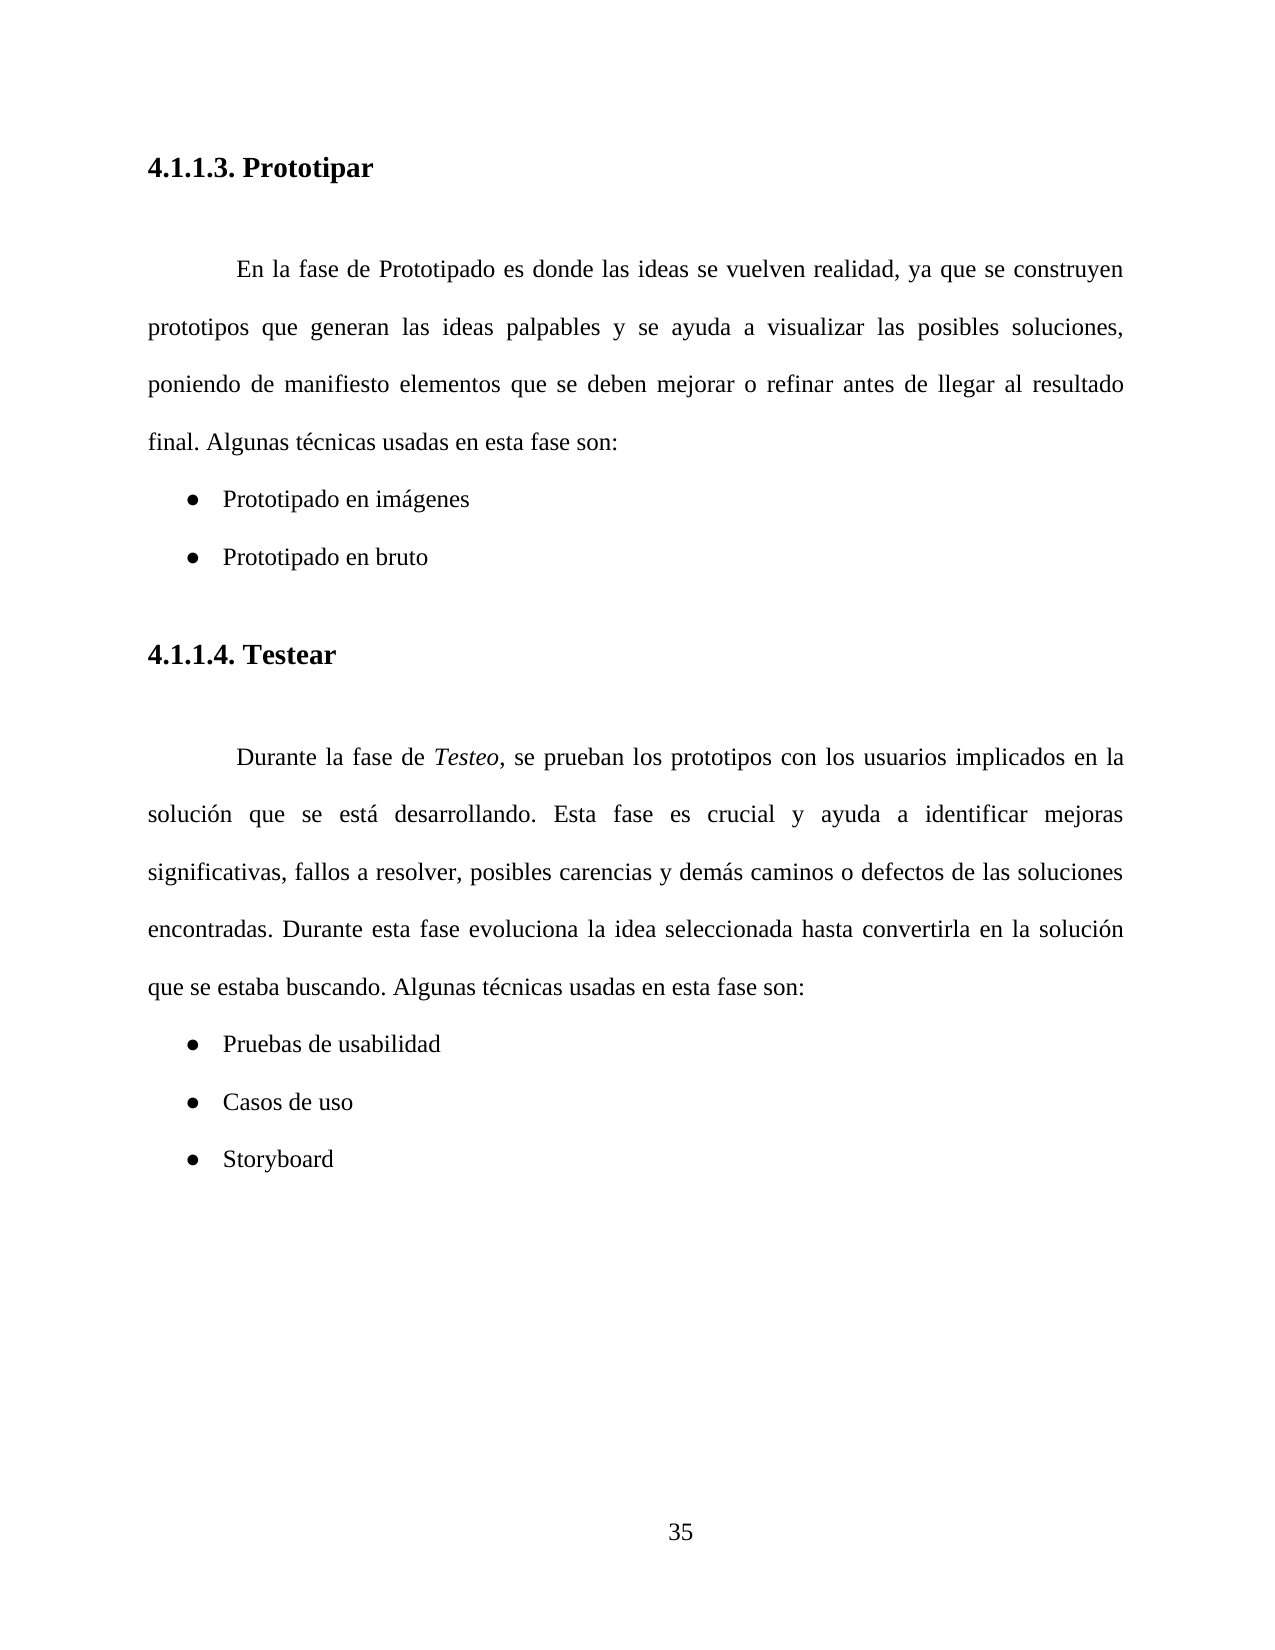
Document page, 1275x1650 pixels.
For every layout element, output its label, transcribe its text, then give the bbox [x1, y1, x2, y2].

list Prototipado en bruto [185, 542, 1125, 571]
text Durante la fase de Testeo, se prueban los prototipos con los usuarios implicados en la solución que se está desarrollando. Esta fase es crucial y ayuda a identificar mejoras significativas, fallos a resolver, posibles carencias y demás caminos o defectos de las soluciones encontradas. Durante esta fase evoluciona la idea seleccionada hasta convertirla en la solución que se estaba buscando. Algunas técnicas usadas en esta fase son: [148, 742, 1125, 1000]
subtitle 4.1.1.3. Prototipar [148, 150, 1125, 183]
list Pruebas de usabilidad [185, 1029, 1125, 1058]
subtitle 4.1.1.4. Testear [148, 637, 1125, 671]
list Storyboard [185, 1144, 1125, 1173]
text En la fase de Prototipado es donde las ideas se vuelven realidad, ya que se construyen prototipos que generan las ideas palpables y se ayuda a visualizar las posibles soluciones, poniendo de manifiesto elementos que se deben mejorar o refinar antes de llegar al resultado final. Algunas técnicas usadas en esta fase son: [148, 254, 1125, 456]
list Prototipado en imágenes [185, 484, 1125, 513]
list Casos de uso [185, 1087, 1125, 1115]
